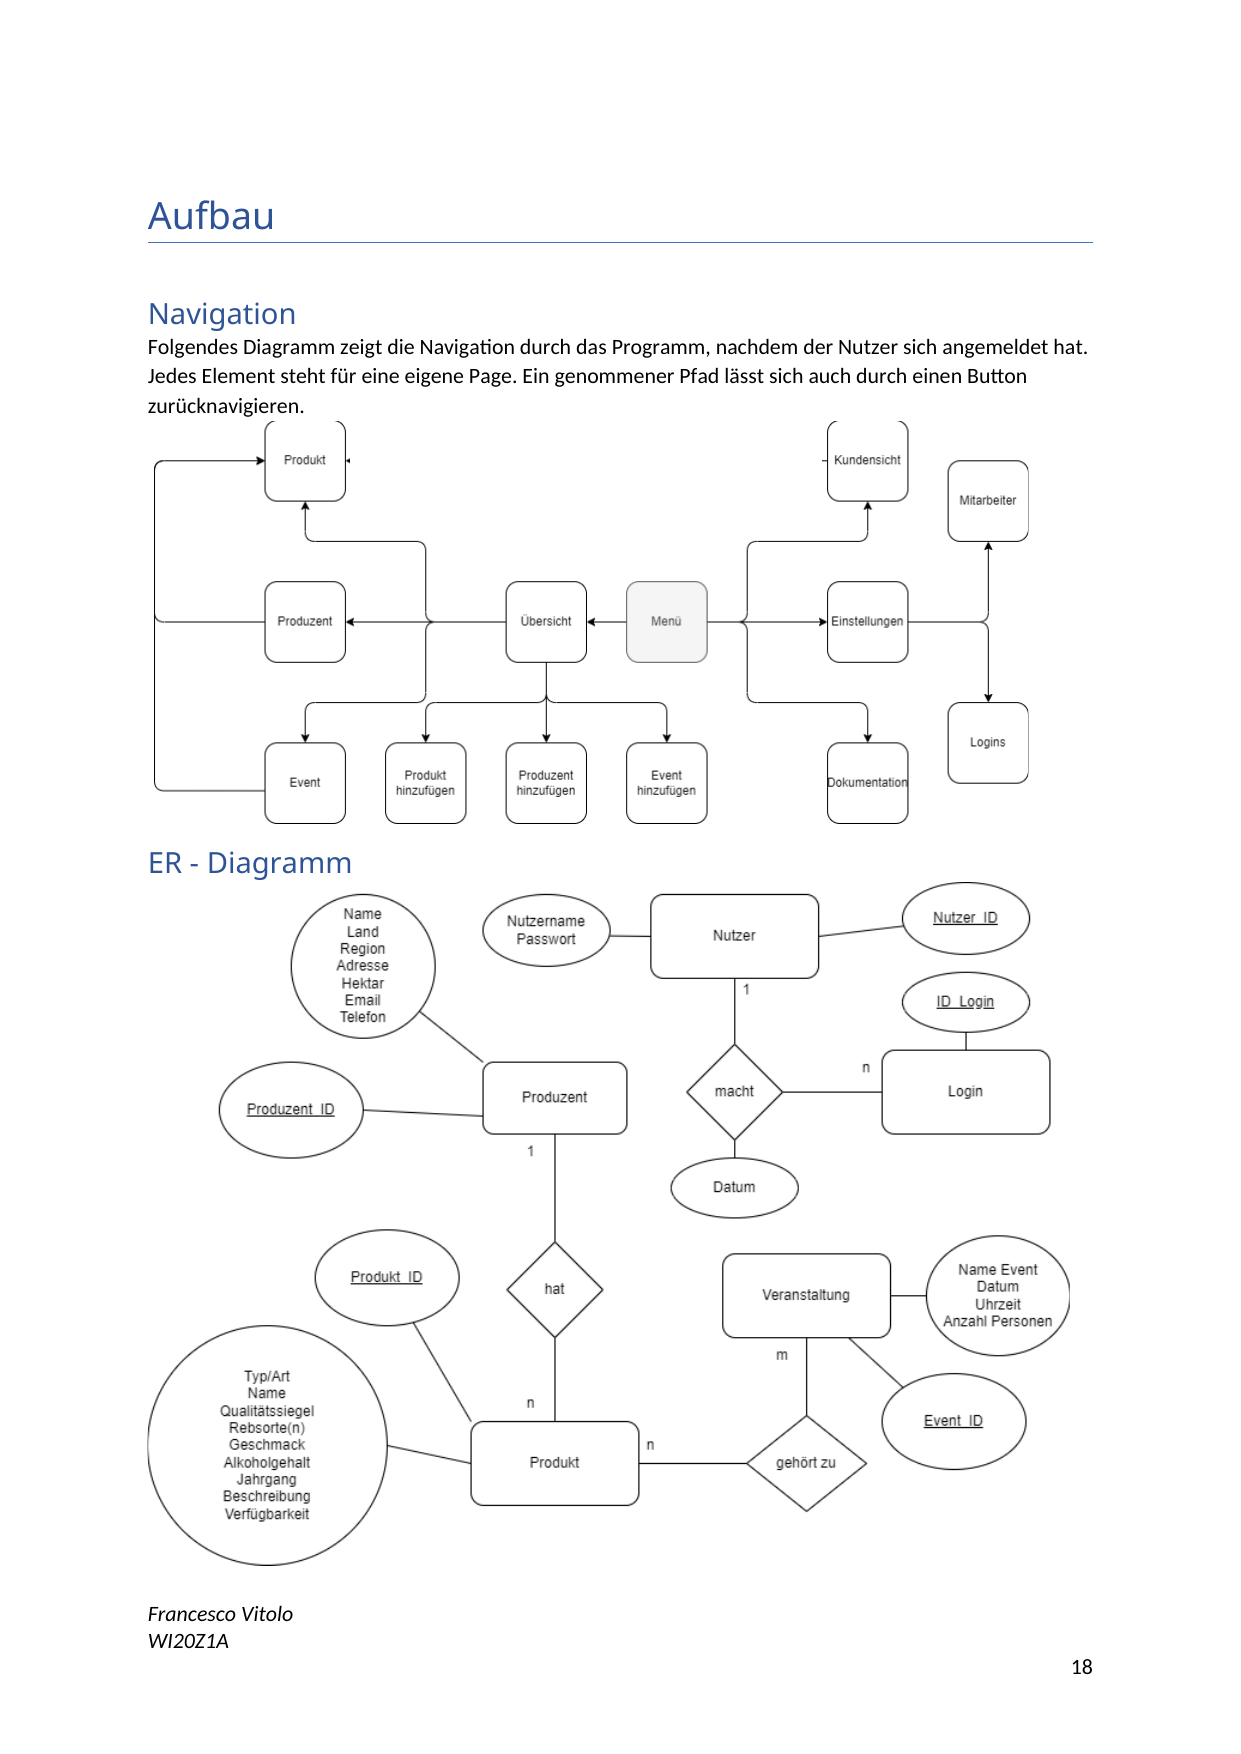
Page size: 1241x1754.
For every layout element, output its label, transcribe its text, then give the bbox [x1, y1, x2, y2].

picture [147, 882, 1070, 1566]
subtitle ER - Diagramm [148, 843, 1093, 882]
subtitle Navigation [148, 293, 1093, 333]
subtitle Aufbau [148, 189, 1093, 242]
picture [147, 421, 1029, 824]
